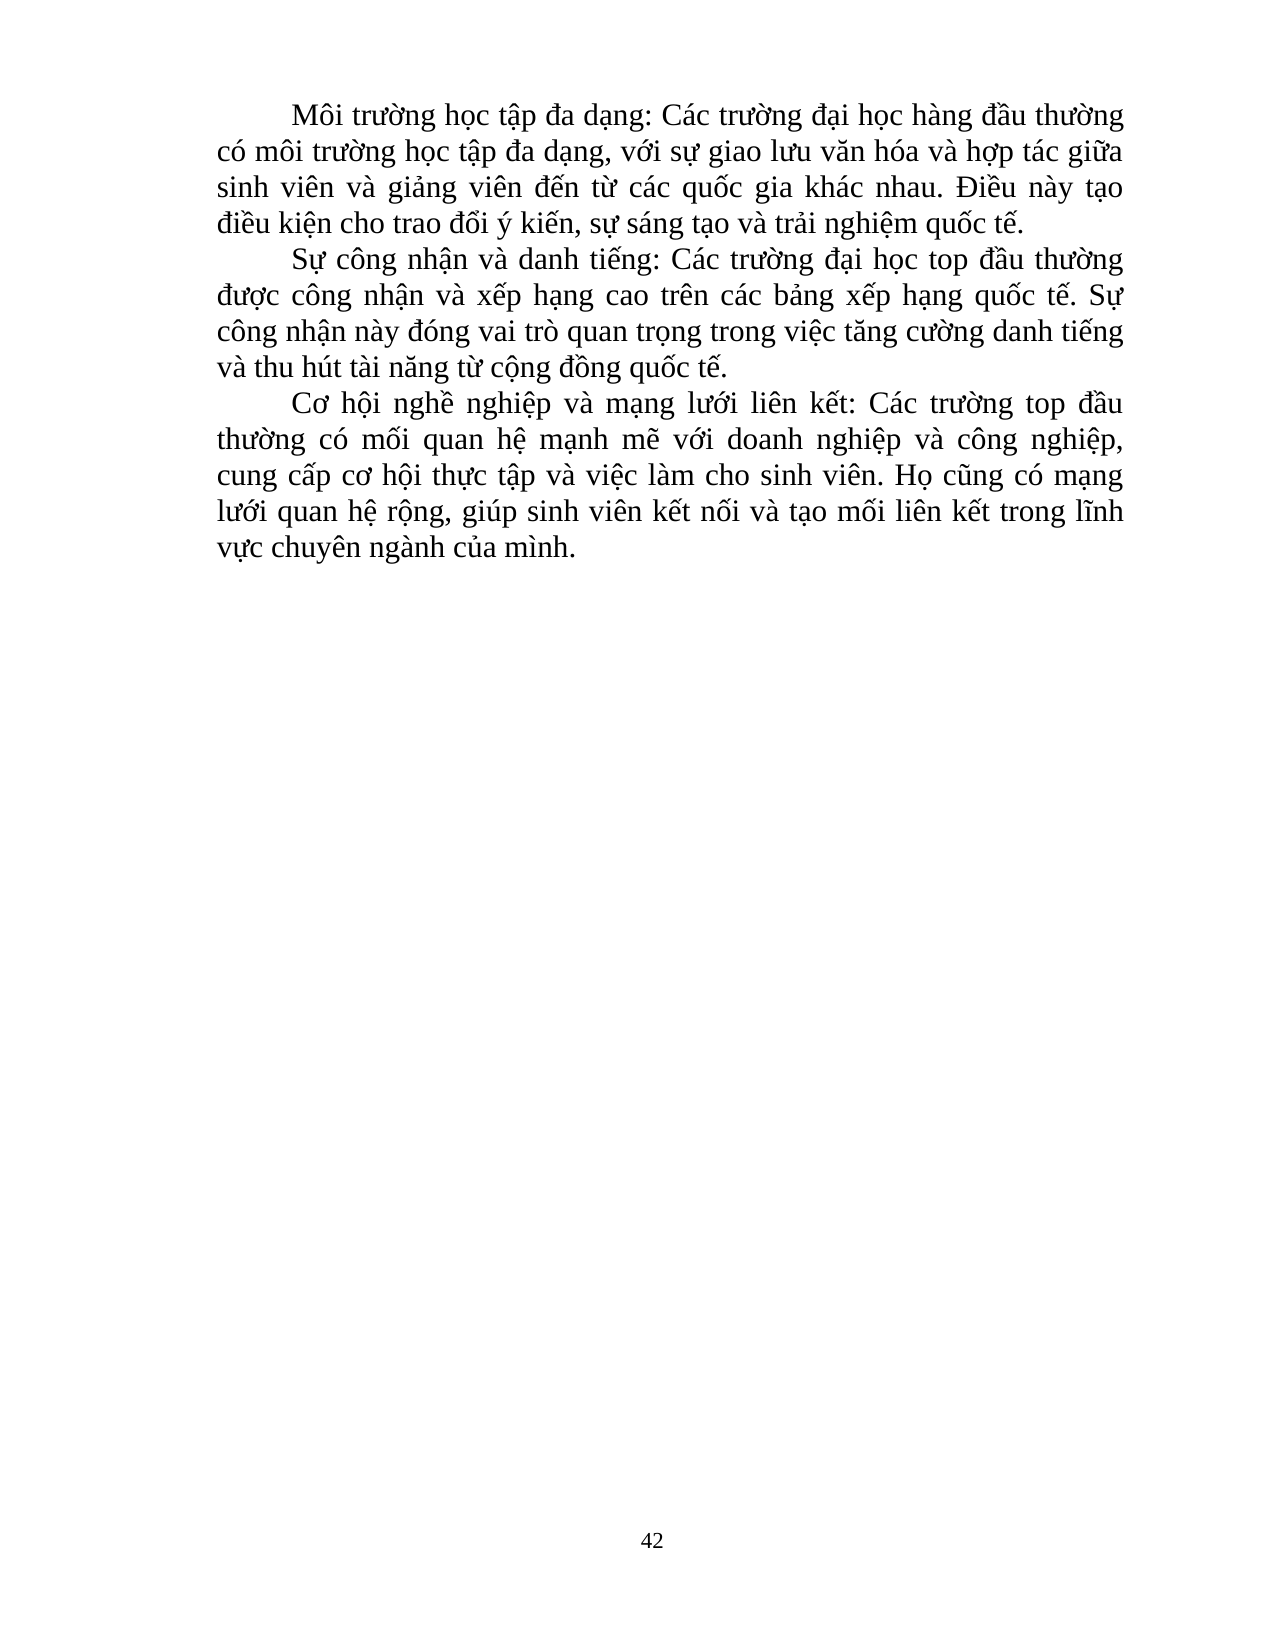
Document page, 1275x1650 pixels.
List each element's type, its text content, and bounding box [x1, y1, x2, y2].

text Sự công nhận và danh tiếng: Các trường đại học top đầu thường được công nhận và xếp hạng cao trên các bảng xếp hạng quốc tế. Sự công nhận này đóng vai trò quan trọng trong việc tăng cường danh tiếng và thu hút tài năng từ cộng đồng quốc tế. [217, 240, 1125, 384]
text Cơ hội nghề nghiệp và mạng lưới liên kết: Các trường top đầu thường có mối quan hệ mạnh mẽ với doanh nghiệp và công nghiệp, cung cấp cơ hội thực tập và việc làm cho sinh viên. Họ cũng có mạng lưới quan hệ rộng, giúp sinh viên kết nối và tạo mối liên kết trong lĩnh vực chuyên ngành của mình. [217, 384, 1125, 564]
text Môi trường học tập đa dạng: Các trường đại học hàng đầu thường có môi trường học tập đa dạng, với sự giao lưu văn hóa và hợp tác giữa sinh viên và giảng viên đến từ các quốc gia khác nhau. Điều này tạo điều kiện cho trao đổi ý kiến, sự sáng tạo và trải nghiệm quốc tế. [217, 97, 1125, 240]
